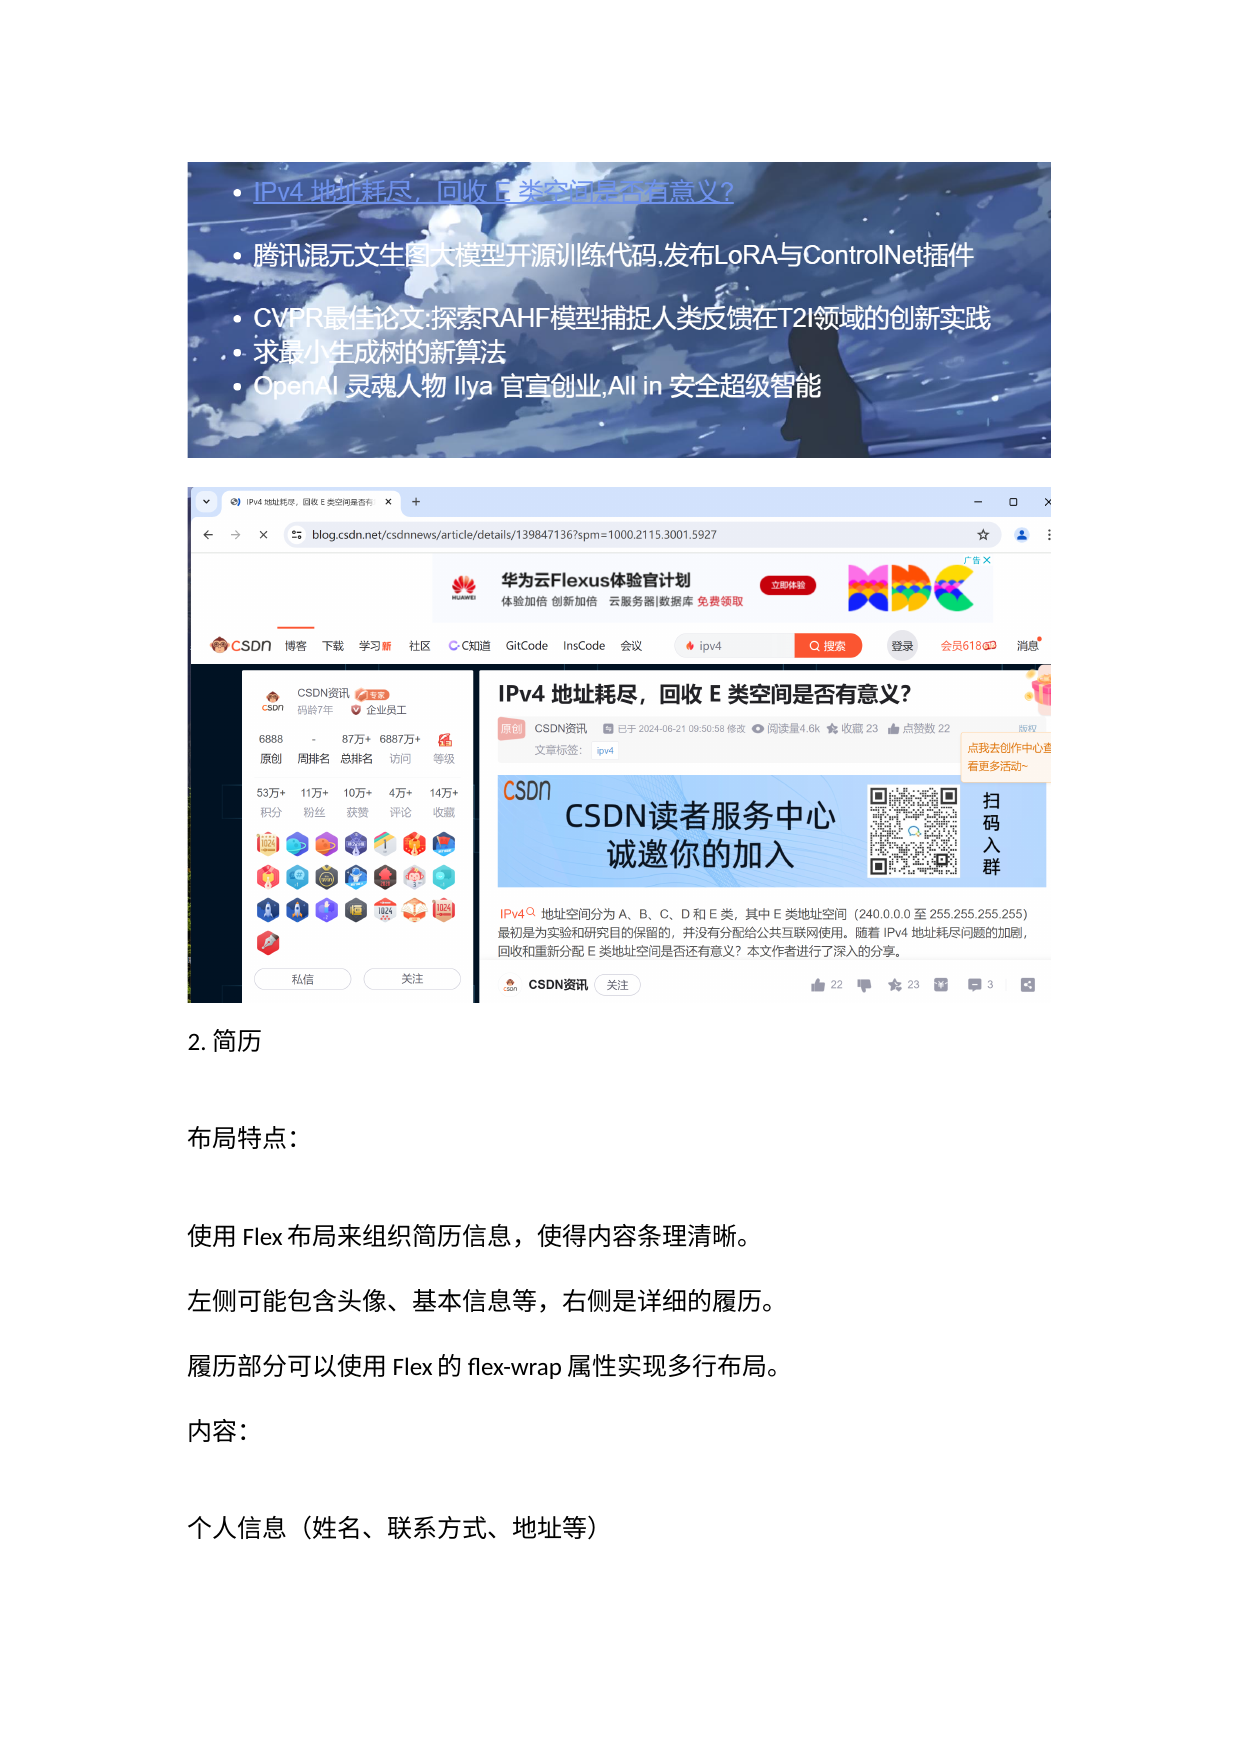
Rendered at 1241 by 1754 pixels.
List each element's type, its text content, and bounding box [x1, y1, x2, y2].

text 2. 简历 [187, 1007, 1053, 1072]
text 履历部分可以使用Flex的flex-wrap属性实现多行布局。 [187, 1332, 1053, 1397]
picture [187, 487, 1051, 1003]
text 内容： [187, 1397, 1053, 1462]
text 左侧可能包含头像、基本信息等，右侧是详细的履历。 [187, 1267, 1053, 1332]
picture [187, 162, 1051, 458]
text 布局特点： [187, 1104, 1053, 1169]
text 使用Flex布局来组织简历信息，使得内容条理清晰。 [187, 1202, 1053, 1267]
text 个人信息（姓名、联系方式、地址等） [187, 1494, 1053, 1559]
